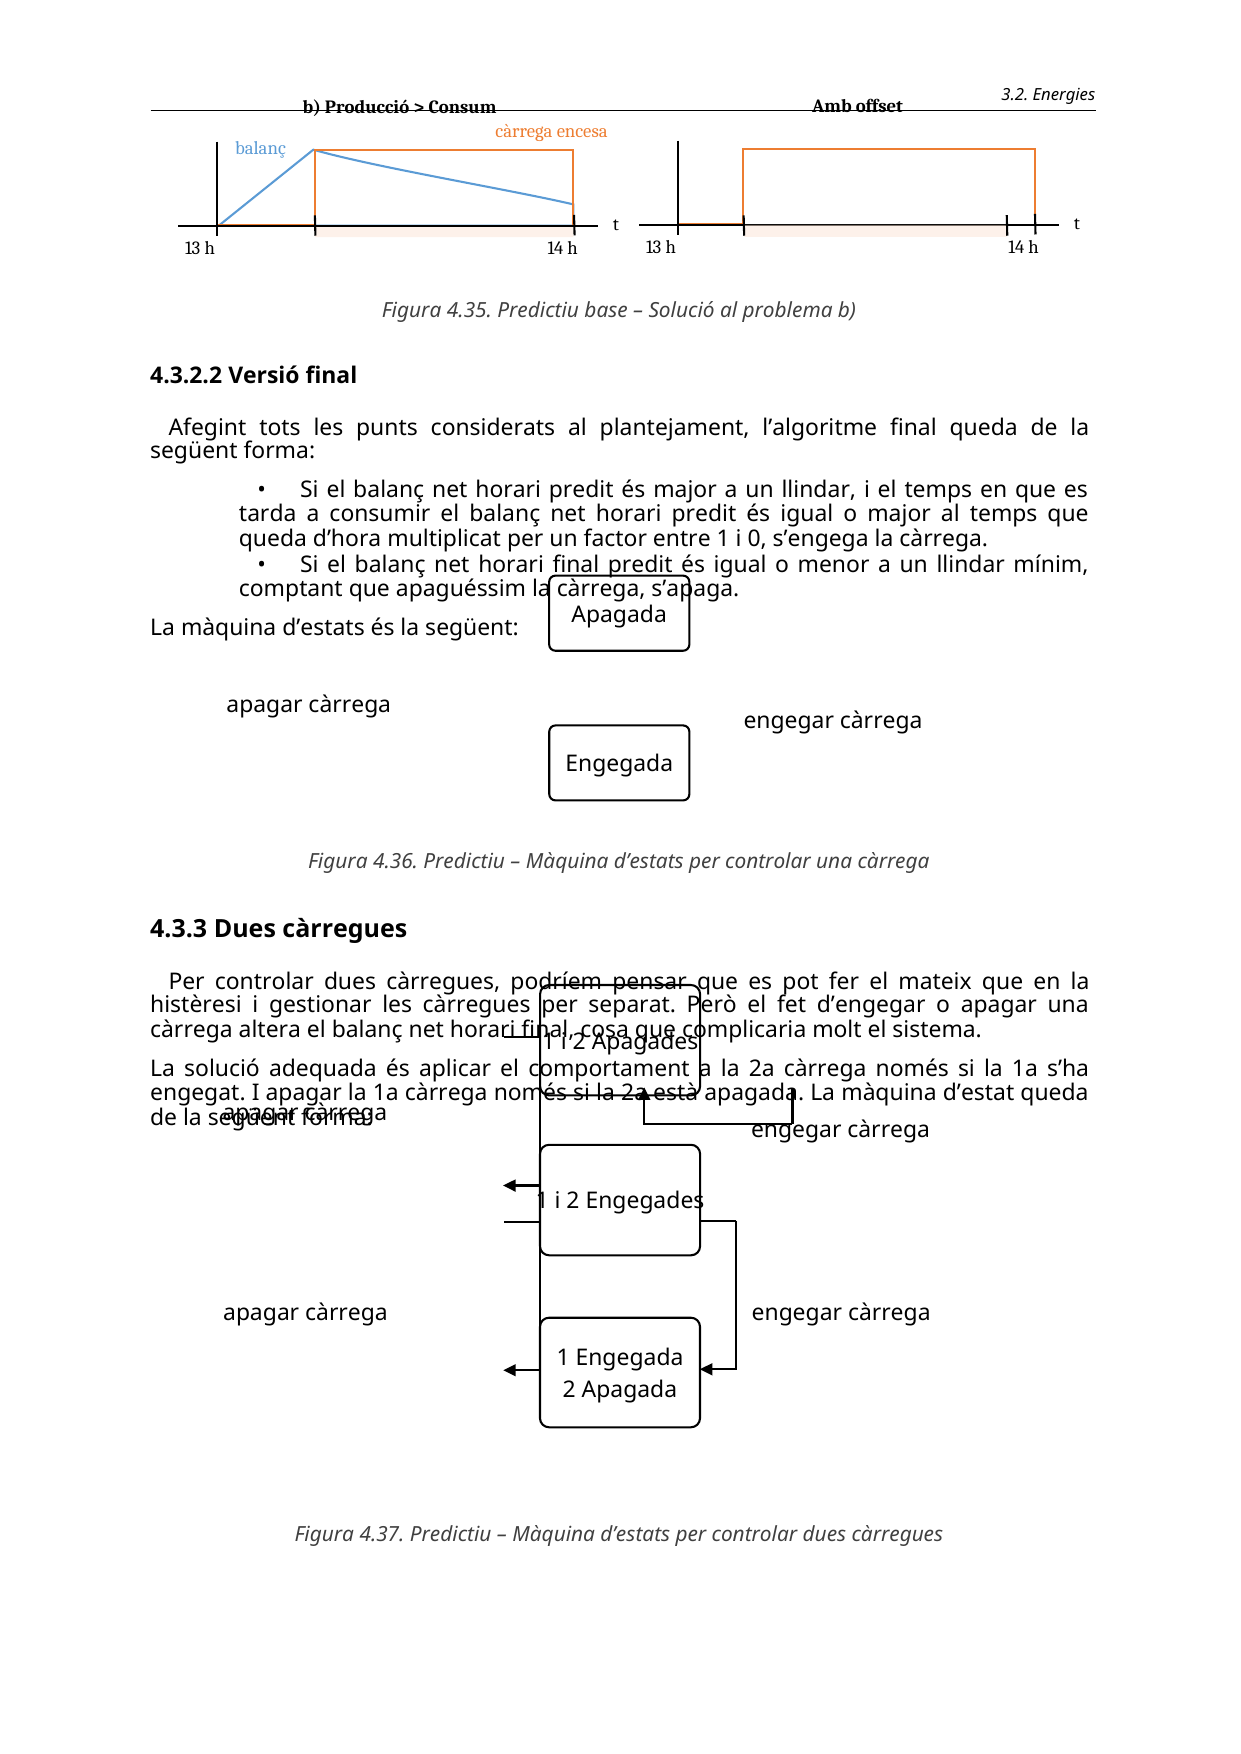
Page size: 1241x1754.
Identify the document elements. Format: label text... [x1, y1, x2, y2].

text Afegint tots les punts considerats al plantejament, l’algoritme final queda de la següent forma: [150, 415, 1090, 465]
list Si el balanç net horari final predit és igual o menor a un llindar mínim, comptant que apaguéssim la càrrega, s’apaga. [239, 553, 1090, 603]
subtitle Versió final [150, 359, 1090, 390]
subtitle Dues càrregues [150, 910, 1090, 944]
text Per controlar dues càrregues, podríem pensar que es pot fer el mateix que en la histèresi i gestionar les càrregues per separat. Però el fet d’engegar o apagar una càrrega altera el balanç net horari final, cosa que complicaria molt el sistema. [150, 969, 1090, 1044]
text La solució adequada és aplicar el comportament a la 2a càrrega només si la 1a s’ha engegat. I apagar la 1a càrrega només si la 2a està apagada. La màquina d’estat queda de la següent forma: [150, 1057, 1090, 1132]
list Si el balanç net horari predit és major a un llindar, i el temps en que es tarda a consumir el balanç net horari predit és igual o major al temps que queda d’hora multiplicat per un factor entre 1 i 0, s’engega la càrrega. [239, 478, 1090, 553]
text La màquina d’estats és la següent: [150, 615, 1090, 640]
